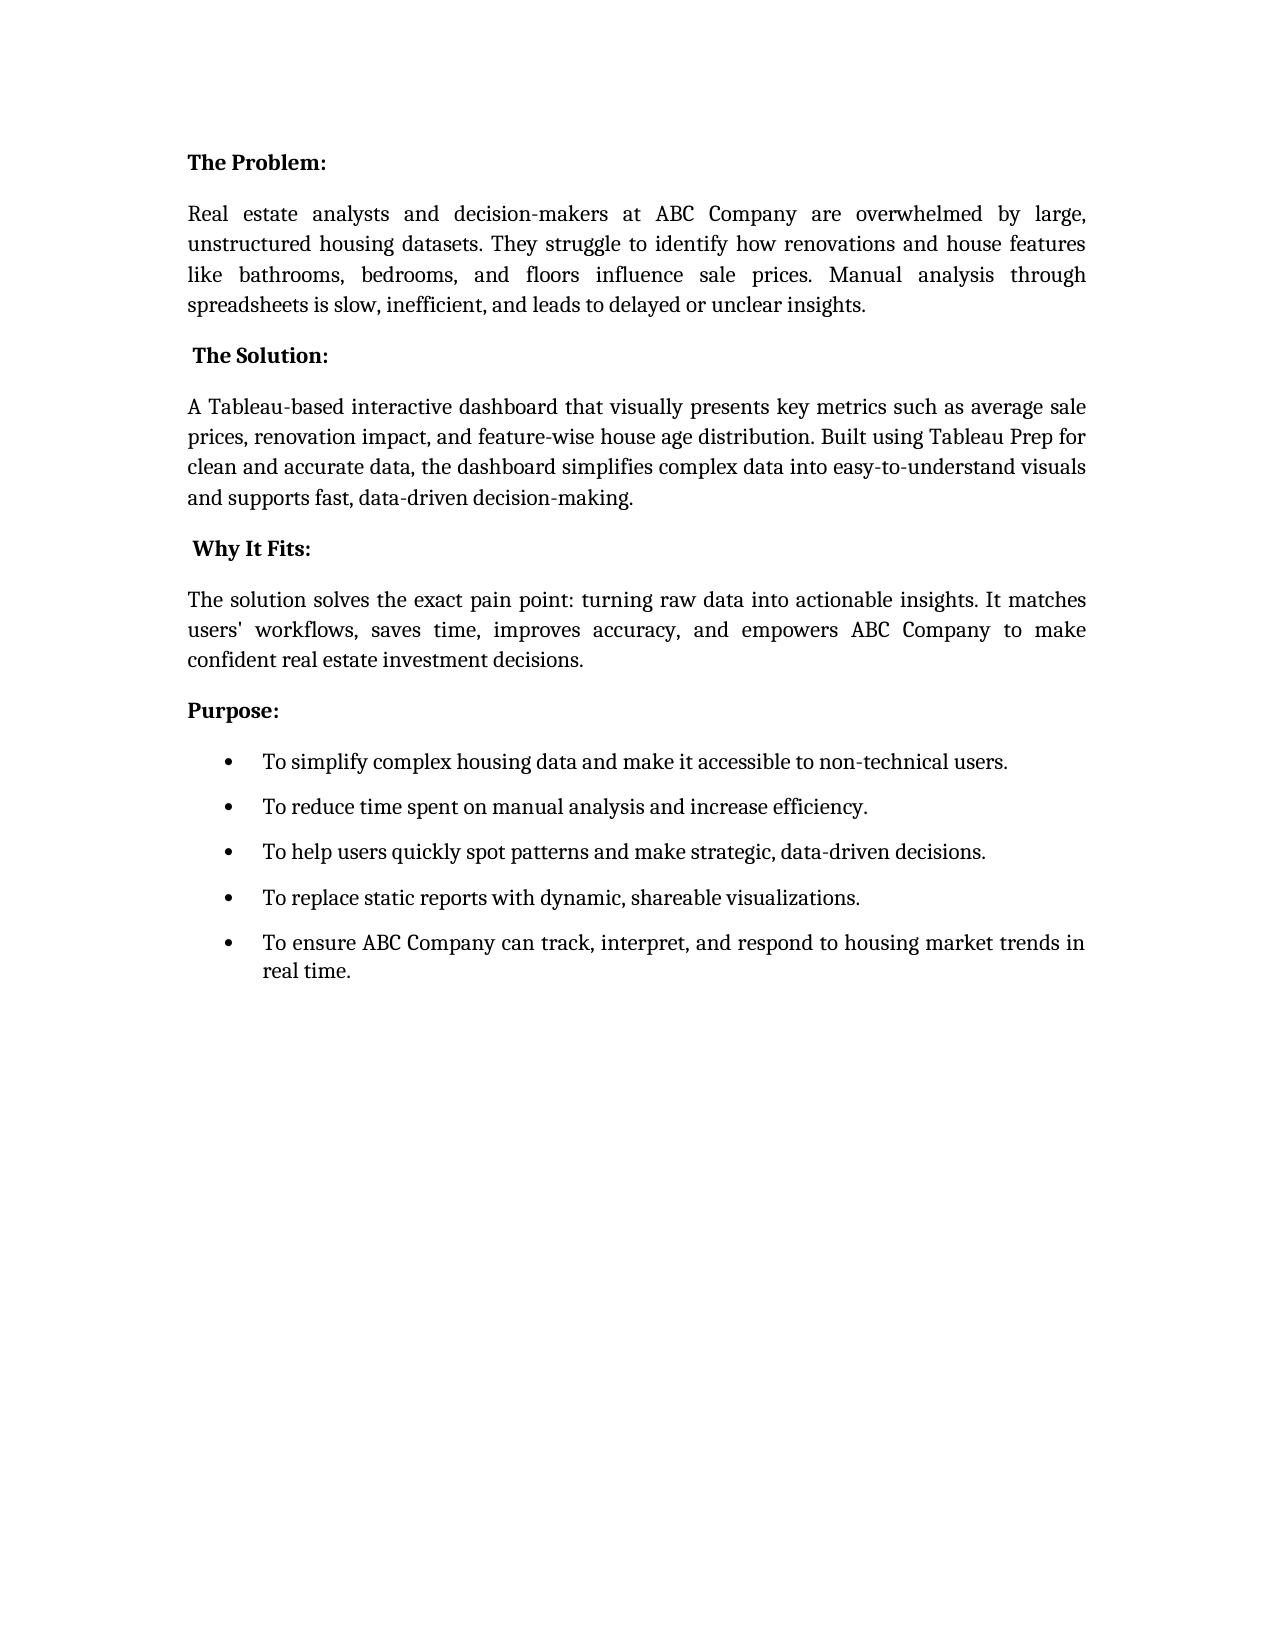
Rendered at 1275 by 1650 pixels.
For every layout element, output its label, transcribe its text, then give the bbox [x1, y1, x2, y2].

list To replace static reports with dynamic, shareable visualizations. [225, 884, 1087, 911]
text Why It Fits: [187, 535, 1087, 562]
text The Solution: [187, 343, 1087, 369]
list To reduce time spent on manual analysis and increase efficiency. [225, 794, 1087, 820]
text Real estate analysts and decision-makers at ABC Company are overwhelmed by large, unstructured housing datasets. They struggle to identify how renovations and house features like bathrooms, bedrooms, and floors influence sale prices. Manual analysis through spreadsheets is slow, inefficient, and leads to delayed or unclear insights. [187, 201, 1087, 318]
list To simplify complex housing data and make it accessible to non-technical users. [225, 749, 1087, 775]
list To ensure ABC Company can track, interpret, and respond to housing market trends in real time. [225, 929, 1087, 984]
text A Tableau-based interactive dashboard that visually presents key metrics such as average sale prices, renovation impact, and feature-wise house age distribution. Built using Tableau Prep for clean and accurate data, the dashboard simplifies complex data into easy-to-understand visuals and supports fast, data-driven decision-making. [187, 394, 1087, 511]
list To help users quickly spot patterns and make strategic, data-driven decisions. [225, 839, 1087, 866]
text The Problem: [187, 150, 1087, 176]
text The solution solves the exact pain point: turning raw data into actionable insights. It matches users' workflows, saves time, improves accuracy, and empowers ABC Company to make confident real estate investment decisions. [187, 586, 1087, 673]
text Purpose: [187, 698, 1087, 724]
